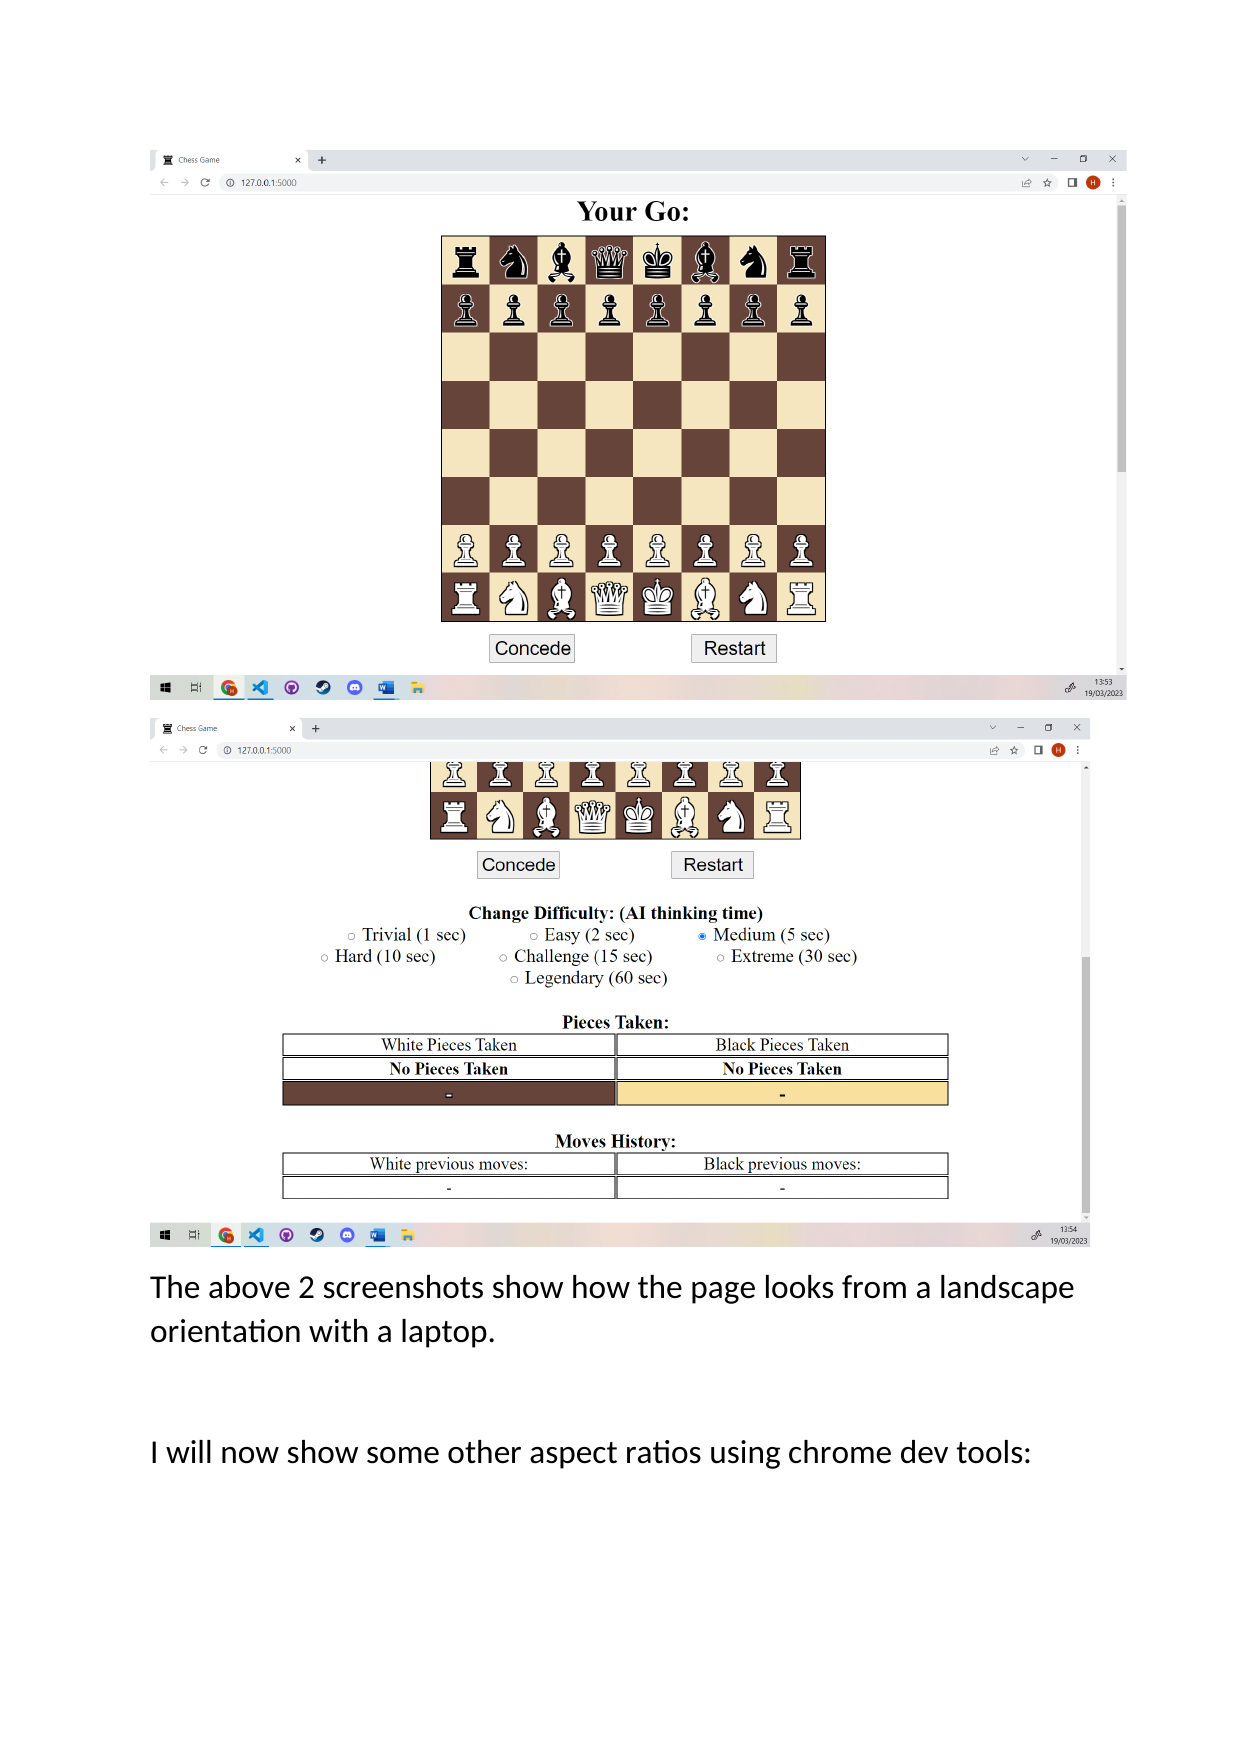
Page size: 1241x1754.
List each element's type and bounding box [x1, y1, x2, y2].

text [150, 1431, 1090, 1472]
picture [150, 718, 1091, 1247]
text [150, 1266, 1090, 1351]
picture [150, 150, 1127, 700]
